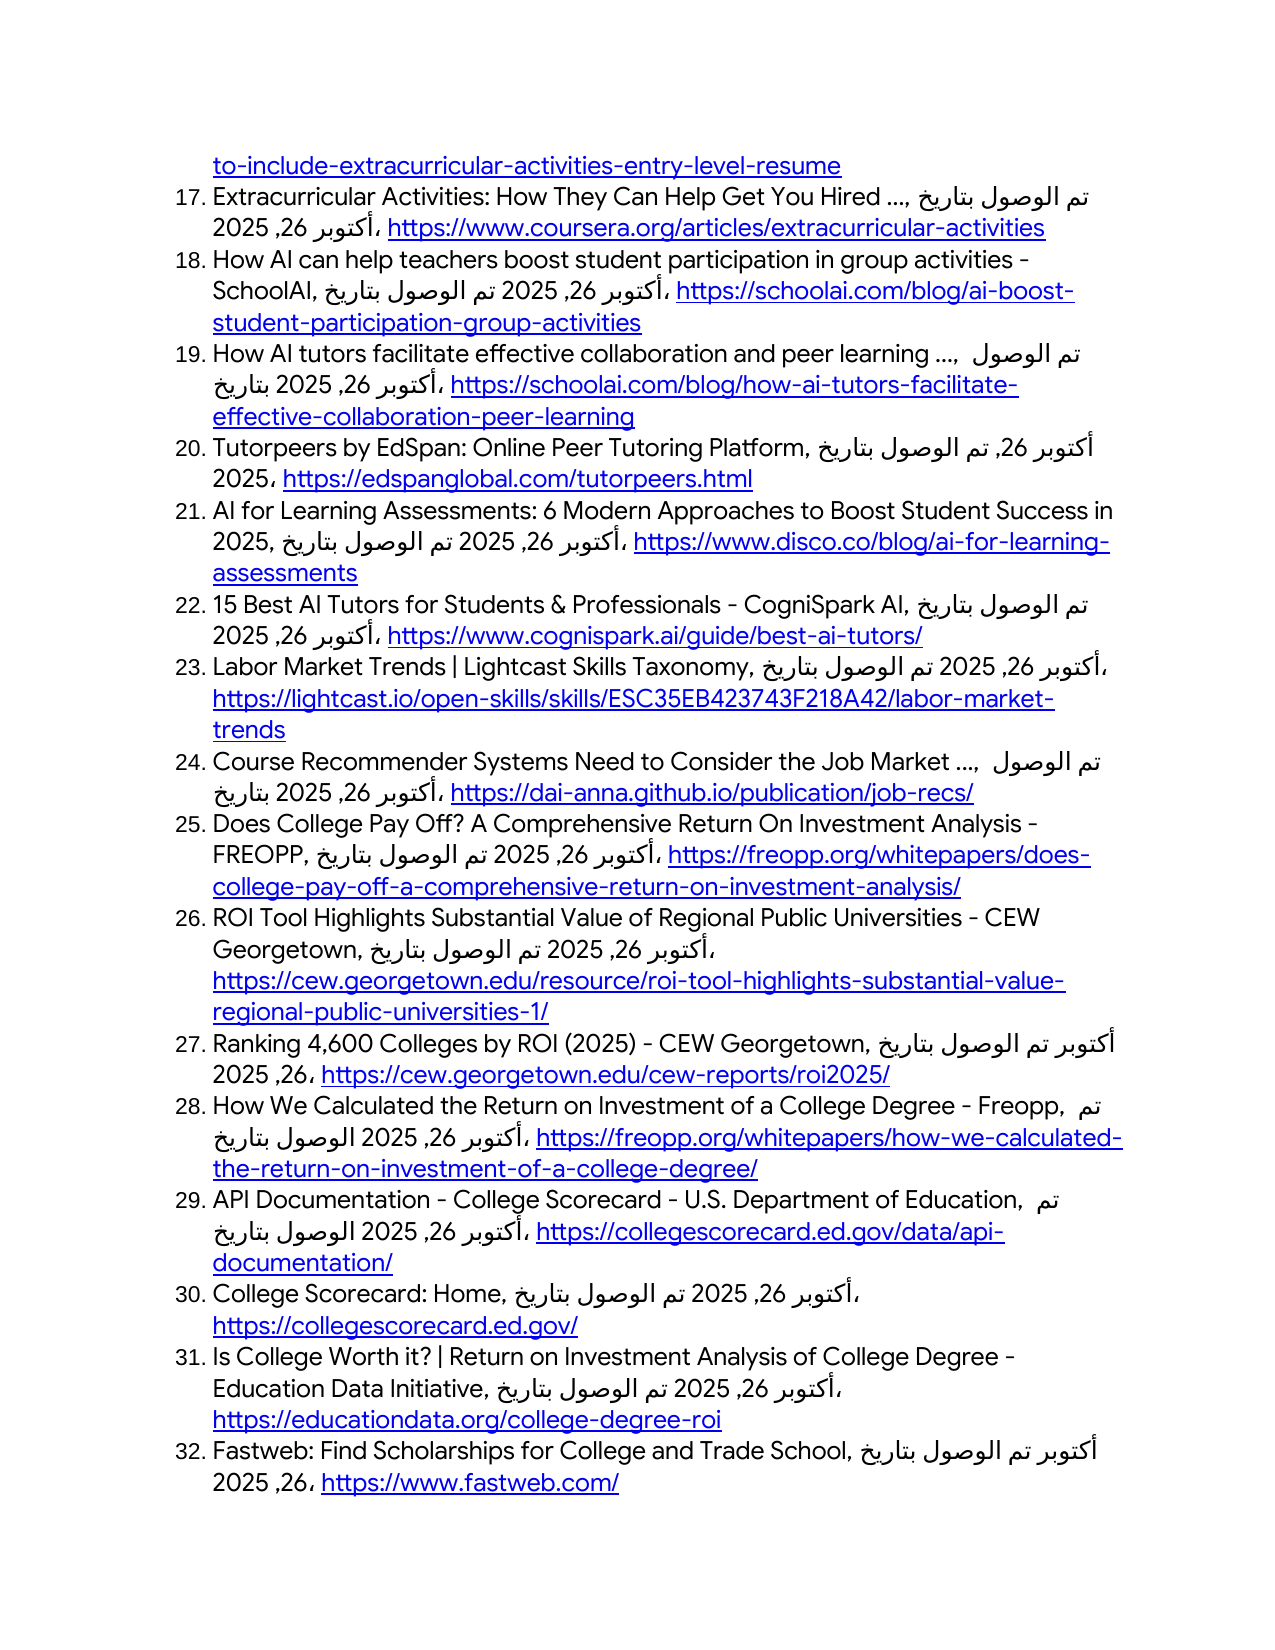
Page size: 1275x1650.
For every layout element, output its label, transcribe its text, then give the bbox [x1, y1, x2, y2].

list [175, 150, 1125, 181]
list 15 Best AI Tutors for Students & Professionals - CogniSpark AI, تم الوصول بتاريخ ‎أكتوبر 26, 2025، https://www.cognispark.ai/guide/best-ai-tutors/ [175, 589, 1125, 652]
list ROI Tool Highlights Substantial Value of Regional Public Universities - CEW Georgetown, تم الوصول بتاريخ ‎أكتوبر 26, 2025، https://cew.georgetown.edu/resource/roi-tool-highlights-substantial-value-regional-public-universities-1/ [175, 902, 1125, 1028]
list Does College Pay Off? A Comprehensive Return On Investment Analysis - FREOPP, تم الوصول بتاريخ ‎أكتوبر 26, 2025، https://freopp.org/whitepapers/does-college-pay-off-a-comprehensive-return-on-investment-analysis/ [175, 808, 1125, 902]
list How AI tutors facilitate effective collaboration and peer learning ..., تم الوصول بتاريخ ‎أكتوبر 26, 2025، https://schoolai.com/blog/how-ai-tutors-facilitate-effective-collaboration-peer-learning [175, 338, 1125, 432]
list API Documentation - College Scorecard - U.S. Department of Education, تم الوصول بتاريخ ‎أكتوبر 26, 2025، https://collegescorecard.ed.gov/data/api-documentation/ [175, 1185, 1125, 1279]
list Tutorpeers by EdSpan: Online Peer Tutoring Platform, تم الوصول بتاريخ ‎أكتوبر 26, 2025، https://edspanglobal.com/tutorpeers.html [175, 432, 1125, 495]
list Fastweb: Find Scholarships for College and Trade School, تم الوصول بتاريخ ‎أكتوبر 26, 2025، https://www.fastweb.com/ [175, 1436, 1125, 1498]
list Extracurricular Activities: How They Can Help Get You Hired ..., تم الوصول بتاريخ ‎أكتوبر 26, 2025، https://www.coursera.org/articles/extracurricular-activities [175, 181, 1125, 244]
list AI for Learning Assessments: 6 Modern Approaches to Boost Student Success in 2025, تم الوصول بتاريخ ‎أكتوبر 26, 2025، https://www.disco.co/blog/ai-for-learning-assessments [175, 495, 1125, 589]
list Labor Market Trends | Lightcast Skills Taxonomy, تم الوصول بتاريخ ‎أكتوبر 26, 2025، https://lightcast.io/open-skills/skills/ESC35EB423743F218A42/labor-market-trends [175, 652, 1125, 746]
list Ranking 4,600 Colleges by ROI (2025) - CEW Georgetown, تم الوصول بتاريخ ‎أكتوبر 26, 2025، https://cew.georgetown.edu/cew-reports/roi2025/ [175, 1028, 1125, 1091]
list How AI can help teachers boost student participation in group activities - SchoolAI, تم الوصول بتاريخ ‎أكتوبر 26, 2025، https://schoolai.com/blog/ai-boost-student-participation-group-activities [175, 244, 1125, 338]
list College Scorecard: Home, تم الوصول بتاريخ ‎أكتوبر 26, 2025، https://collegescorecard.ed.gov/ [175, 1279, 1125, 1341]
list Course Recommender Systems Need to Consider the Job Market ..., تم الوصول بتاريخ ‎أكتوبر 26, 2025، https://dai-anna.github.io/publication/job-recs/ [175, 746, 1125, 808]
list How We Calculated the Return on Investment of a College Degree - Freopp, تم الوصول بتاريخ ‎أكتوبر 26, 2025، https://freopp.org/whitepapers/how-we-calculated-the-return-on-investment-of-a-college-degree/ [175, 1091, 1125, 1185]
list Is College Worth it? | Return on Investment Analysis of College Degree - Education Data Initiative, تم الوصول بتاريخ ‎أكتوبر 26, 2025، https://educationdata.org/college-degree-roi [175, 1341, 1125, 1436]
